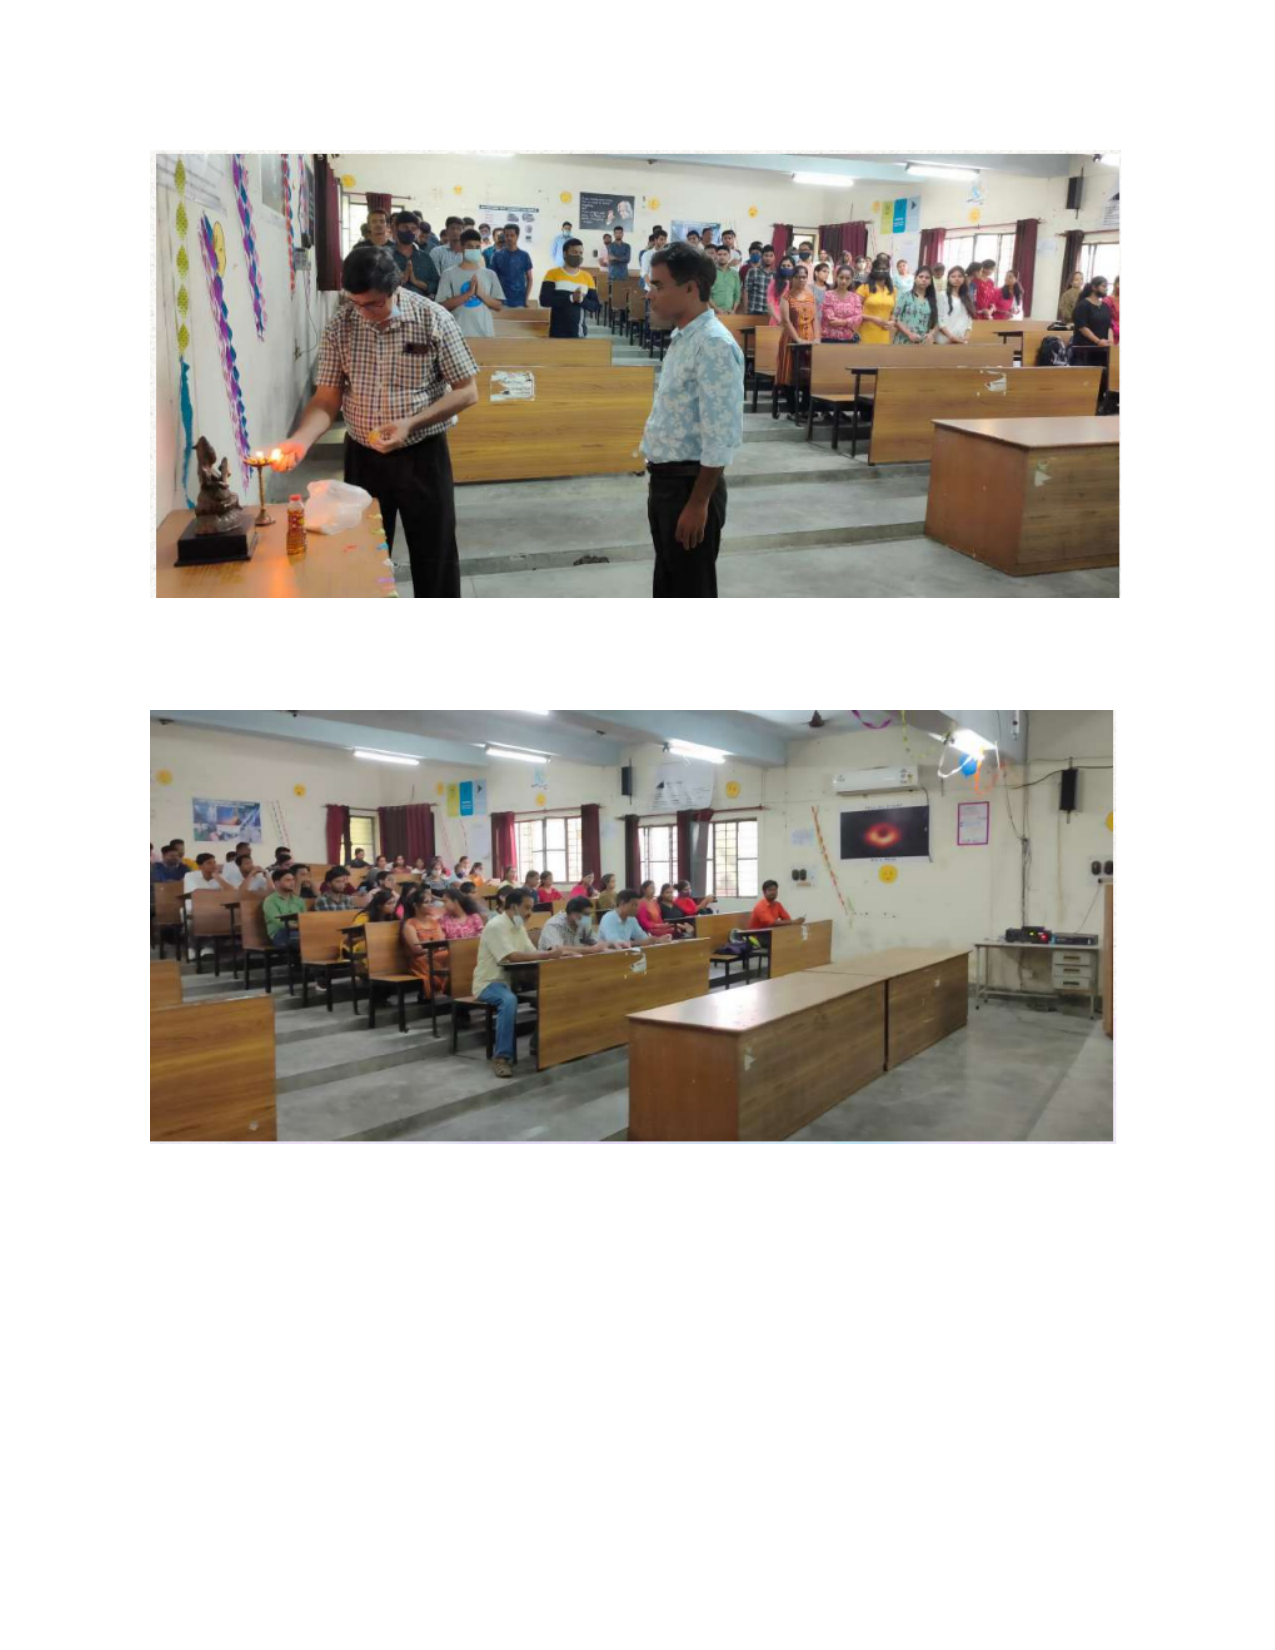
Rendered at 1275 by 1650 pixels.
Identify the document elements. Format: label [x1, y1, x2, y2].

picture [150, 150, 1122, 598]
picture [150, 710, 1117, 1144]
